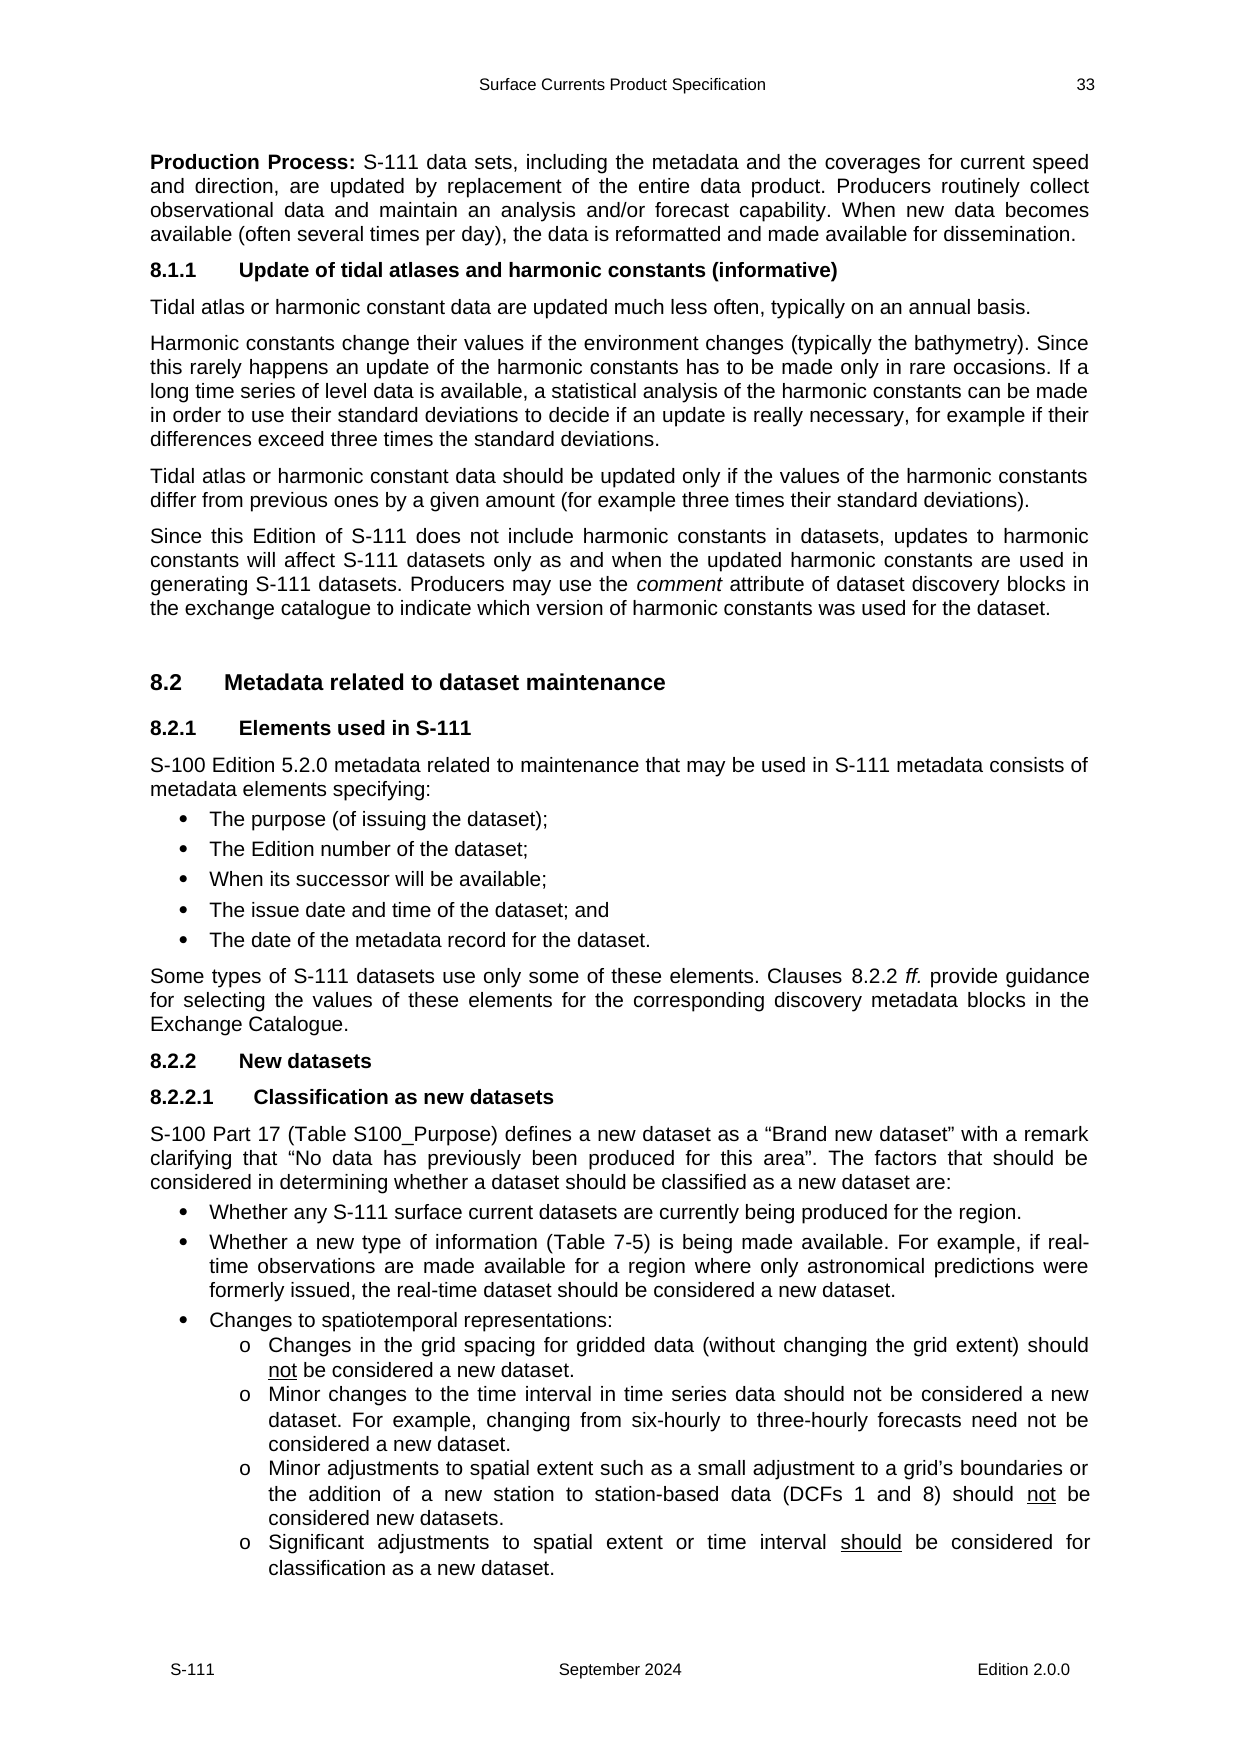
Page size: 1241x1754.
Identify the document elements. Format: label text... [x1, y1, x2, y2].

list The Edition number of the dataset; [179, 837, 1090, 861]
list The date of the metadata record for the dataset. [179, 928, 1090, 952]
list Minor changes to the time interval in time series data should not be considered a new dataset. For example, changing from six-hourly to three-hourly forecasts need not be considered a new dataset. [239, 1382, 1090, 1456]
subtitle New datasets [150, 1049, 1090, 1073]
text Since this Edition of S-111 does not include harmonic constants in datasets, updates to harmonic constants will affect S-111 datasets only as and when the updated harmonic constants are used in generating S-111 datasets. Producers may use the comment attribute of dataset discovery blocks in the exchange catalogue to indicate which version of harmonic constants was used for the dataset. [150, 524, 1090, 620]
list Changes in the grid spacing for gridded data (without changing the grid extent) should not be considered a new dataset. [239, 1332, 1090, 1382]
list Minor adjustments to spatial extent such as a small adjustment to a grid’s boundaries or the addition of a new station to station-based data (DCFs 1 and 8) should not be considered new datasets. [239, 1456, 1090, 1530]
subtitle Elements used in S-111 [150, 716, 1090, 740]
list Whether any S-111 surface current datasets are currently being produced for the region. [179, 1200, 1090, 1224]
list Significant adjustments to spatial extent or time interval should be considered for classification as a new dataset. [239, 1530, 1090, 1579]
subtitle Classification as new datasets [150, 1085, 1090, 1109]
list Changes to spatiotemporal representations: [179, 1308, 1090, 1332]
text Harmonic constants change their values if the environment changes (typically the bathymetry). Since this rarely happens an update of the harmonic constants has to be made only in rare occasions. If a long time series of level data is available, a statistical analysis of the harmonic constants can be made in order to use their standard deviations to decide if an update is really necessary, for example if their differences exceed three times the standard deviations. [150, 331, 1090, 451]
list The issue date and time of the dataset; and [179, 897, 1090, 922]
subtitle Update of tidal atlases and harmonic constants (informative) [150, 258, 1090, 282]
list When its successor will be available; [179, 867, 1090, 891]
text Some types of S-111 datasets use only some of these elements. Clauses 8.2.2 ff. provide guidance for selecting the values of these elements for the corresponding discovery metadata blocks in the Exchange Catalogue. [150, 964, 1090, 1036]
subtitle Metadata related to dataset maintenance [150, 669, 1090, 695]
text S-100 Edition 5.2.0 metadata related to maintenance that may be used in S-111 metadata consists of metadata elements specifying: [150, 752, 1090, 800]
text S-100 Part 17 (Table S100_Purpose) defines a new dataset as a “Brand new dataset” with a remark clarifying that “No data has previously been produced for this area”. The factors that should be considered in determining whether a dataset should be classified as a new dataset are: [150, 1122, 1090, 1193]
text Tidal atlas or harmonic constant data are updated much less often, typically on an annual basis. [150, 295, 1090, 319]
text Production Process: S-111 data sets, including the metadata and the coverages for current speed and direction, are updated by replacement of the entire data product. Producers routinely collect observational data and maintain an analysis and/or forecast capability. When new data becomes available (often several times per day), the data is reformatted and made available for dissemination. [150, 150, 1090, 246]
text Tidal atlas or harmonic constant data should be updated only if the values of the harmonic constants differ from previous ones by a given amount (for example three times their standard deviations). [150, 463, 1090, 511]
list The purpose (of issuing the dataset); [179, 807, 1090, 831]
